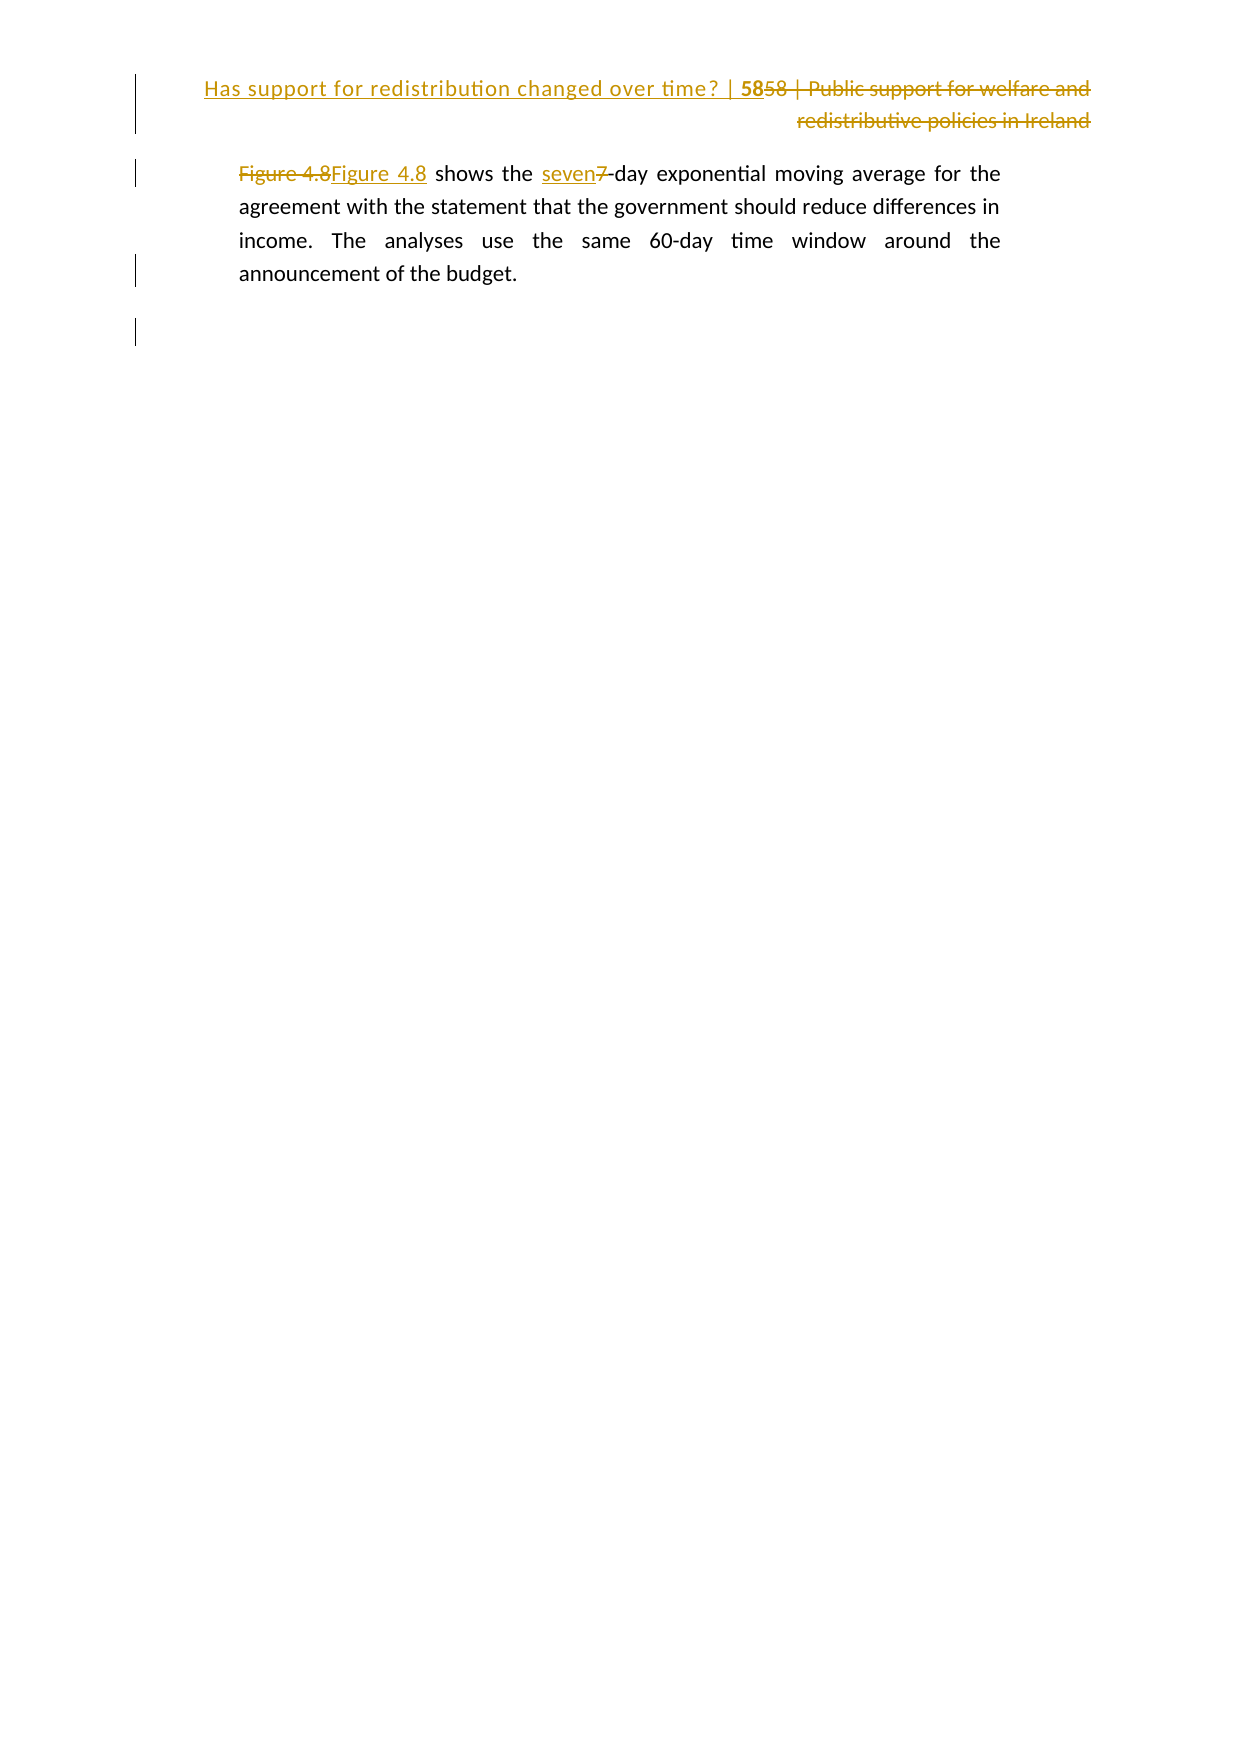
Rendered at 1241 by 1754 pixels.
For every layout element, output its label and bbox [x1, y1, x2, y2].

text [239, 159, 1002, 287]
